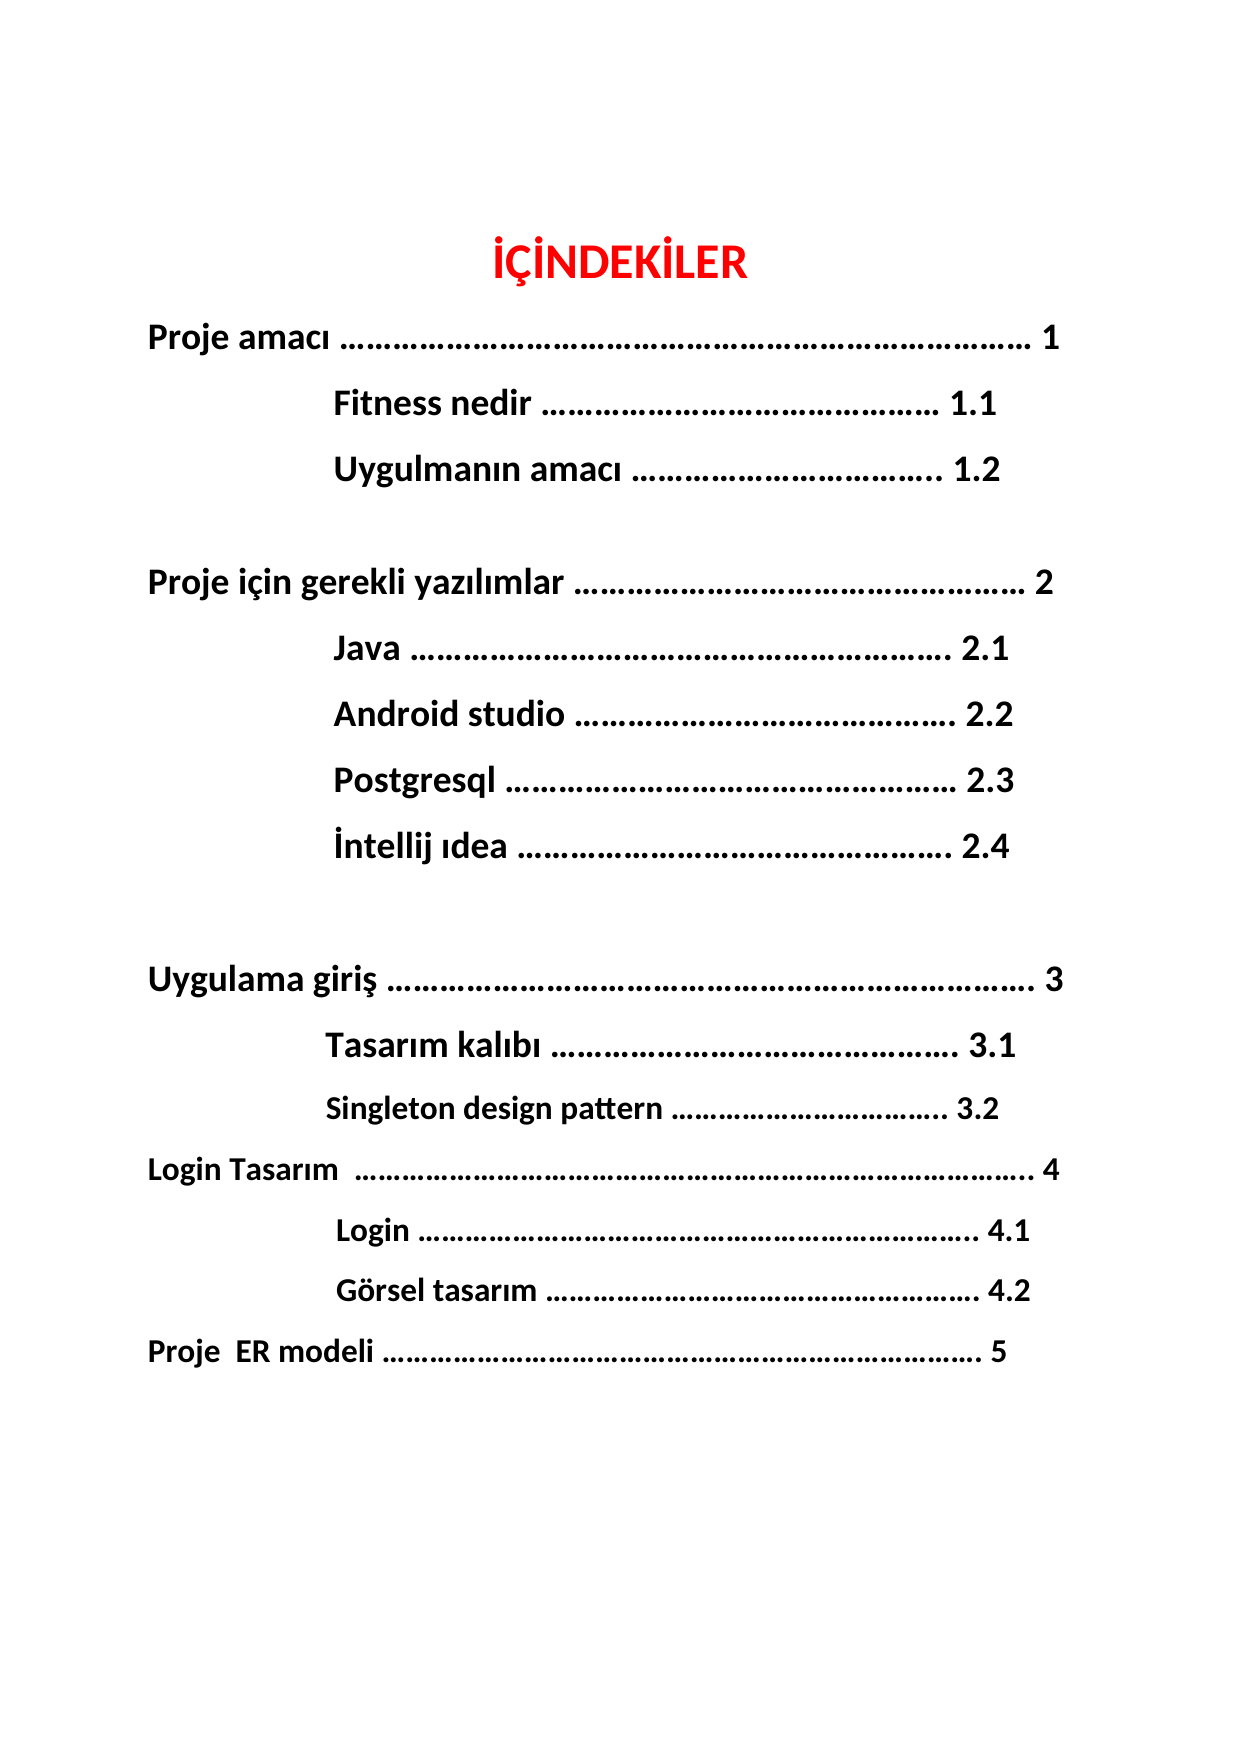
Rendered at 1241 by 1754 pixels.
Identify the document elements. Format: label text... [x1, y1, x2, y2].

text İÇİNDEKİLER [148, 230, 1093, 291]
text Postgresql …………………………………………… 2.3 [148, 756, 1093, 802]
text Tasarım kalıbı ………………………………………. 3.1 [148, 1021, 1093, 1067]
text Singleton design pattern …………………………….. 3.2 [148, 1087, 1093, 1128]
text Android studio ……………………………………. 2.2 [148, 690, 1093, 736]
text Proje için gerekli yazılımlar …………………………………………… 2 [148, 558, 1093, 604]
text Proje amacı …………………………………………………………………… 1 [148, 313, 1093, 358]
text İntellij ıdea …………………………………………. 2.4 [148, 822, 1093, 868]
text Uygulama giriş ………………………………………………………………. 3 [148, 955, 1093, 1001]
text Login Tasarım ………………………………………………………………………….. 4 [148, 1148, 1093, 1189]
text Fitness nedir ……………………………………… 1.1 [148, 379, 1093, 424]
text Login …………………………………………………………….. 4.1 [148, 1209, 1093, 1249]
text Proje ER modeli …………………………………………………………………. 5 [148, 1330, 1093, 1371]
text Java ……………………………………………………. 2.1 [148, 624, 1093, 670]
text Uygulmanın amacı …………………………….. 1.2 [148, 445, 1093, 491]
text Görsel tasarım ………………………………………………. 4.2 [148, 1269, 1093, 1310]
